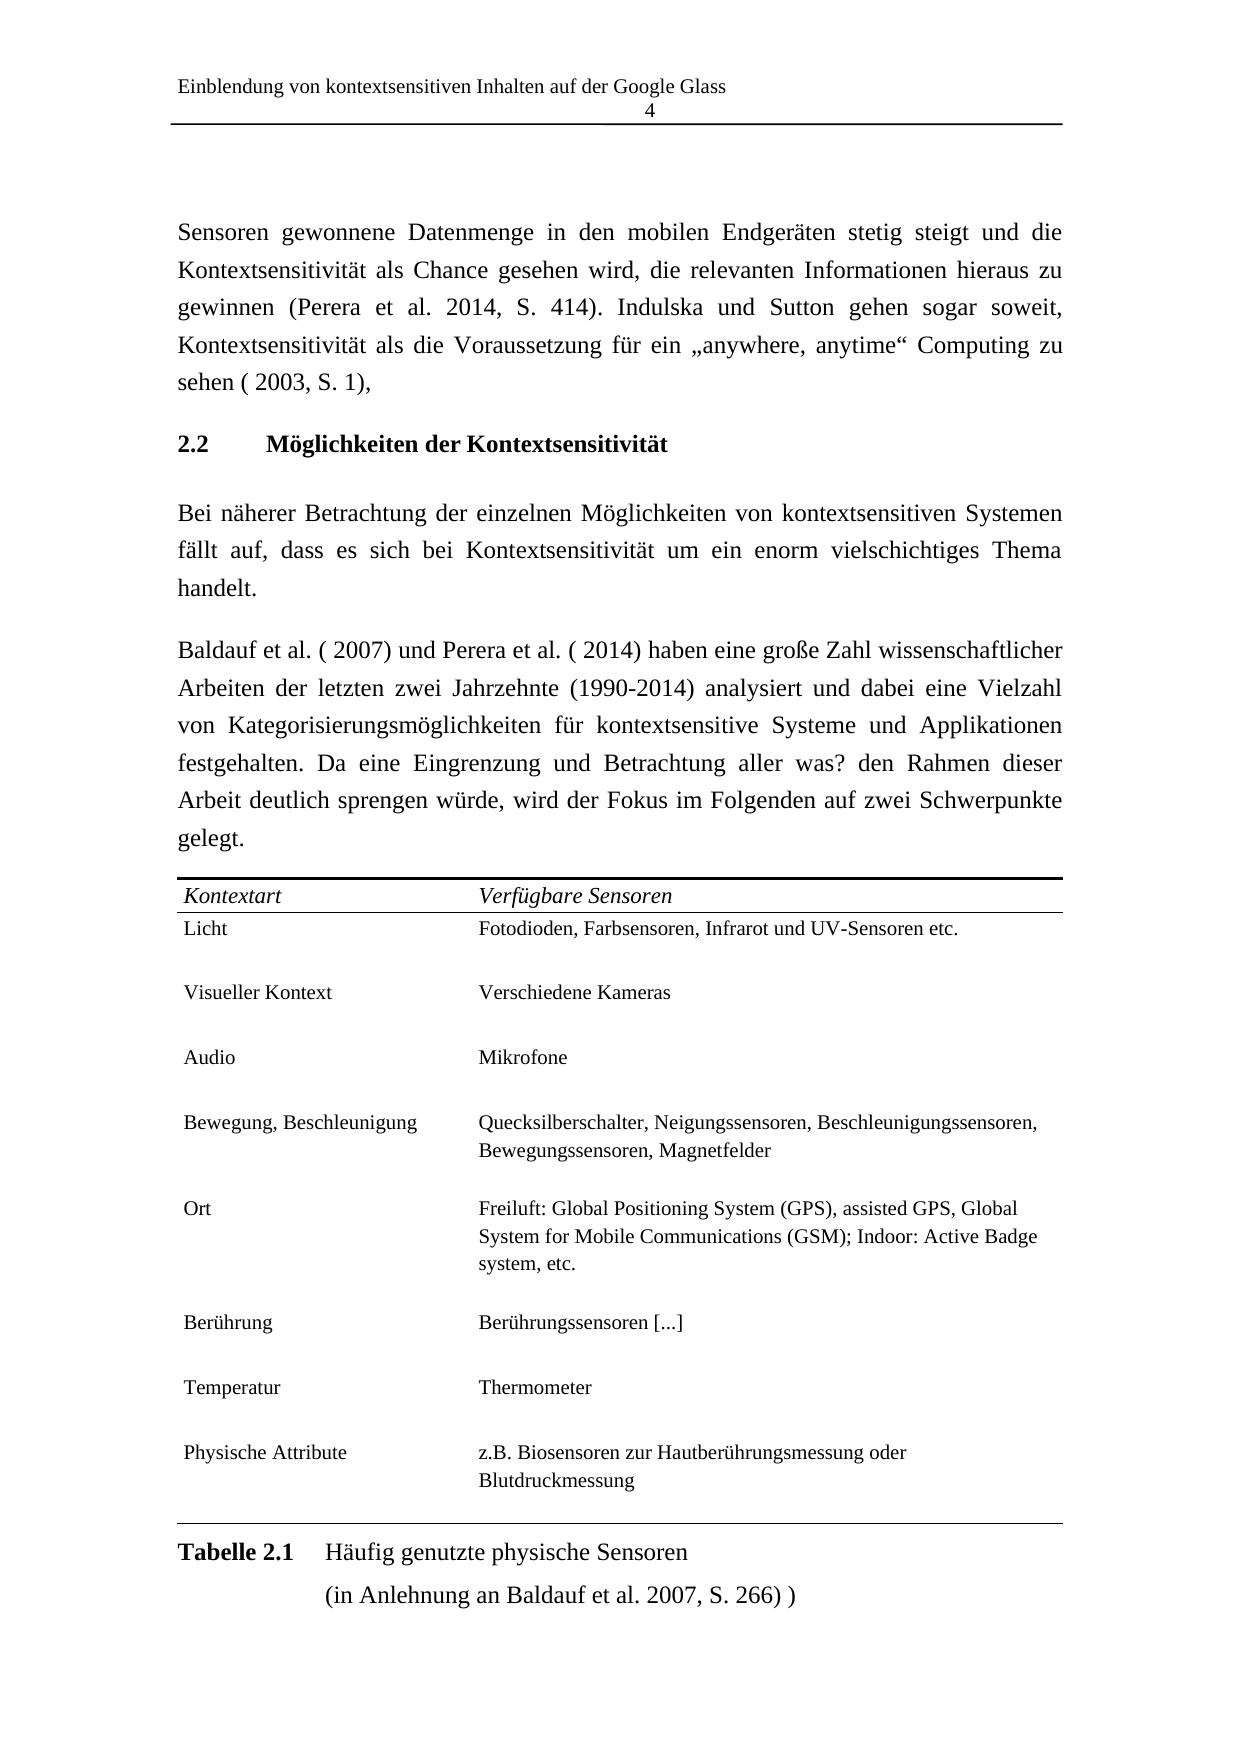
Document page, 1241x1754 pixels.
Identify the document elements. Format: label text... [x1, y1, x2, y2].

table_cell Verschiedene Kameras [473, 977, 1063, 1042]
table_cell Quecksilberschalter, Neigungssensoren, Beschleunigungssensoren, Bewegungssensoren, Magnetfelder [473, 1107, 1063, 1193]
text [177, 208, 1063, 396]
table_cell Visueller Kontext [177, 977, 472, 1042]
table_cell z.B. Biosensoren zur Hautberührungsmessung oder Blutdruckmessung [473, 1437, 1063, 1523]
table_cell Thermometer [473, 1372, 1063, 1437]
table_header Verfügbare Sensoren [473, 880, 1063, 912]
text Baldauf et al. ( 2007) und Perera et al. ( 2014) haben eine große Zahl wissenschaftlicher Arbeiten der letzten zwei Jahrzehnte (1990-2014) analysiert und dabei eine Vielzahl von Kategorisierungsmöglichkeiten für kontextsensitive Systeme und Applikationen festgehalten. Da eine Eingrenzung und Betrachtung aller was? den Rahmen dieser Arbeit deutlich sprengen würde, wird der Fokus im Folgenden auf zwei Schwerpunkte gelegt. [177, 627, 1063, 852]
table_cell Temperatur [177, 1372, 472, 1437]
table_cell Physische Attribute [177, 1437, 472, 1523]
table_cell Berührungssensoren [...] [473, 1307, 1063, 1372]
text Bei näherer Betrachtung der einzelnen Möglichkeiten von kontextsensitiven Systemen fällt auf, dass es sich bei Kontextsensitivität um ein enorm vielschichtiges Thema handelt. [177, 489, 1063, 602]
table_cell Ort [177, 1193, 472, 1307]
text Tabelle 2.1 Häufig genutzte physische Sensoren (in Anlehnung an Baldauf et al. 2007, S. 266) ) [177, 1537, 1063, 1608]
table_cell Freiluft: Global Positioning System (GPS), assisted GPS, Global System for Mobile Communications (GSM); Indoor: Active Badge system, etc. [473, 1193, 1063, 1307]
table_cell Audio [177, 1042, 472, 1107]
table_cell Mikrofone [473, 1042, 1063, 1107]
table_cell Berührung [177, 1307, 472, 1372]
table_header Kontextart [177, 880, 472, 912]
table_cell Fotodioden, Farbsensoren, Infrarot und UV-Sensoren etc. [473, 913, 1063, 977]
table_cell Licht [177, 913, 472, 977]
table_cell Bewegung, Beschleunigung [177, 1107, 472, 1193]
subtitle Möglichkeiten der Kontextsensitivität [177, 429, 1063, 458]
